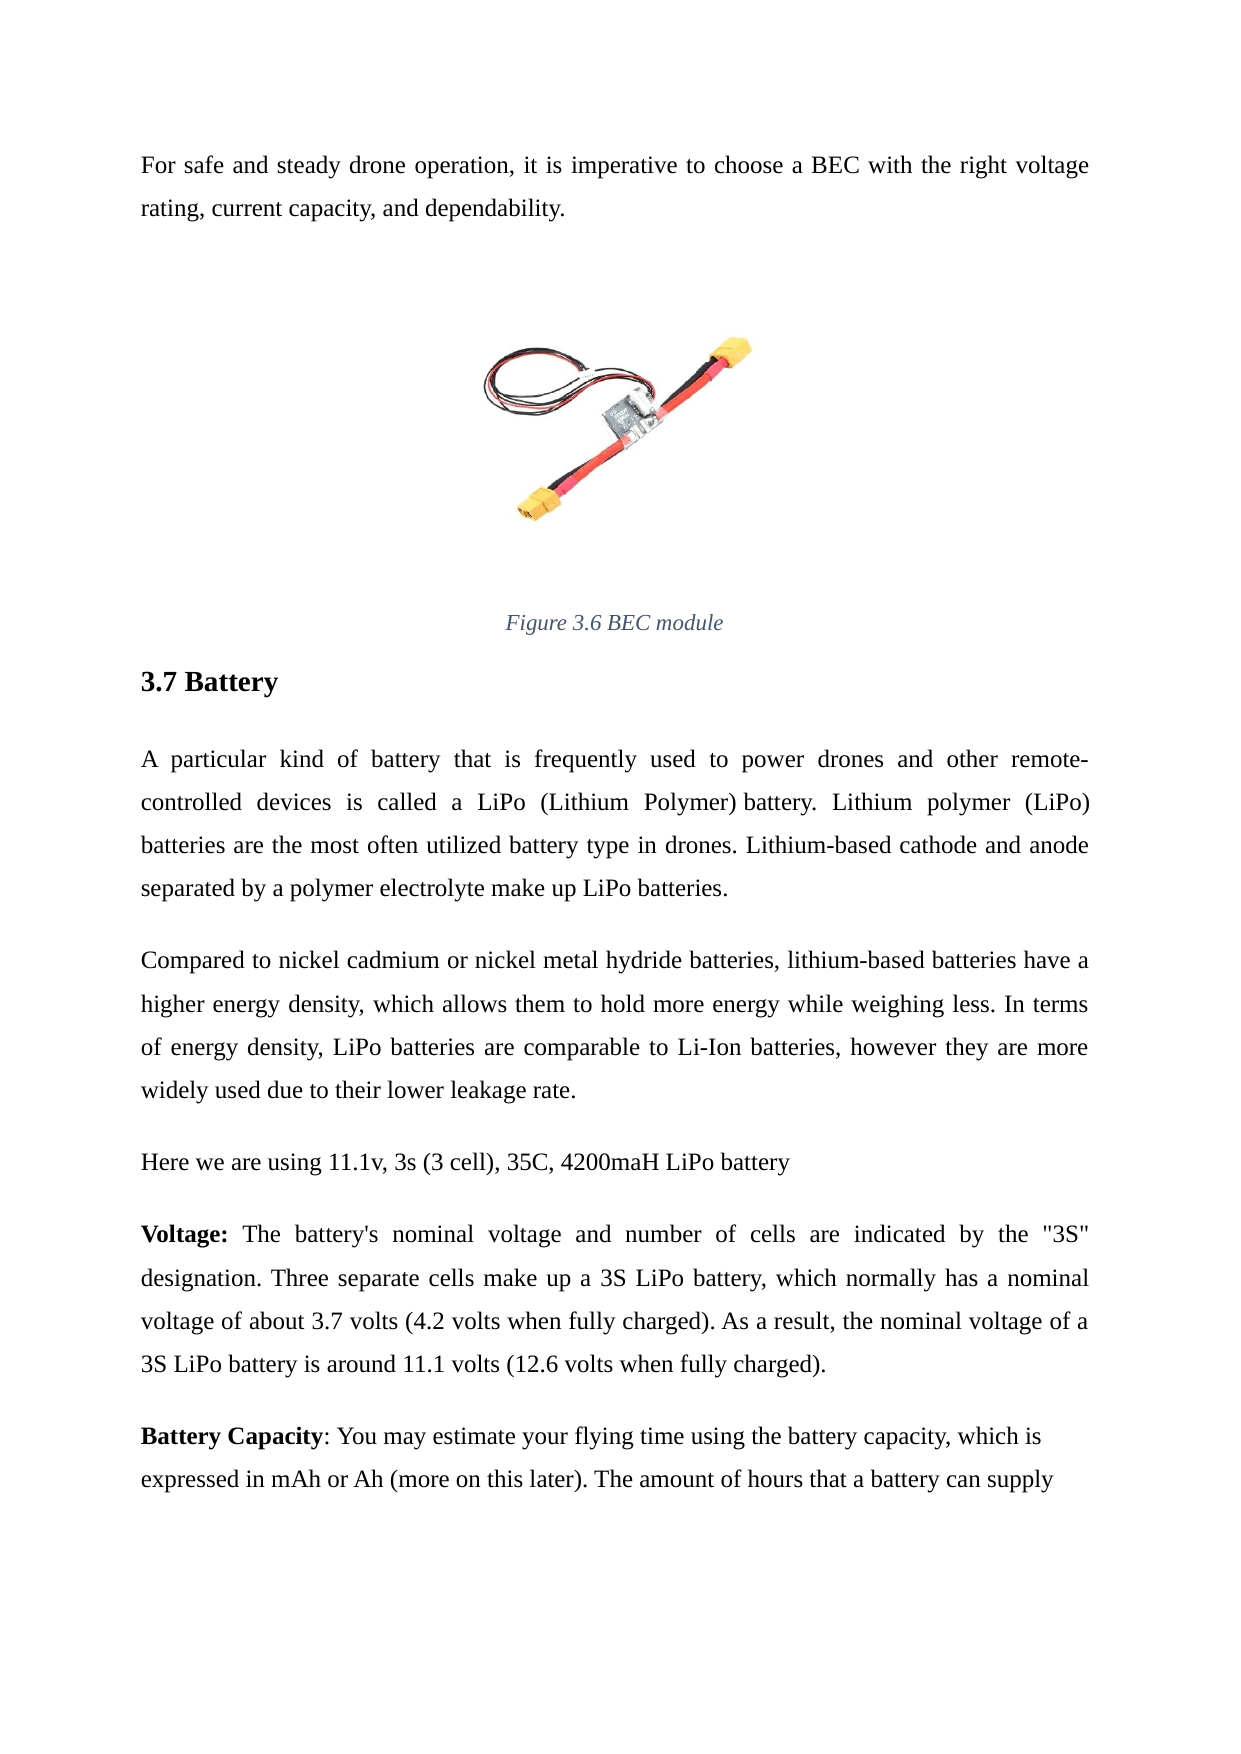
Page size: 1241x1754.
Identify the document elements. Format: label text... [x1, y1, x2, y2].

text Here we are using 11.1v, 3s (3 cell), 35C, 4200maH LiPo battery [141, 1147, 1090, 1176]
subtitle 3.7 Battery [141, 664, 1090, 698]
text Compared to nickel cadmium or nickel metal hydride batteries, lithium-based batteries have a higher energy density, which allows them to hold more energy while weighing less. In terms of energy density, LiPo batteries are comparable to Li-Ion batteries, however they are more widely used due to their lower leakage rate. [141, 946, 1090, 1104]
picture [465, 265, 766, 566]
text Voltage: The battery's nominal voltage and number of cells are indicated by the "3S" designation. Three separate cells make up a 3S LiPo battery, which normally has a nominal voltage of about 3.7 volts (4.2 volts when fully charged). As a result, the nominal voltage of a 3S LiPo battery is around 11.1 volts (12.6 volts when fully charged). [141, 1219, 1090, 1378]
text A particular kind of battery that is frequently used to power drones and other remote-controlled devices is called a LiPo (Lithium Polymer) battery. Lithium polymer (LiPo) batteries are the most often utilized battery type in drones. Lithium-based cathode and anode separated by a polymer electrolyte make up LiPo batteries. [141, 744, 1090, 902]
text Figure 3.6 BEC module [141, 609, 1090, 635]
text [141, 1421, 1090, 1493]
text For safe and steady drone operation, it is imperative to choose a BEC with the right voltage rating, current capacity, and dependability. [141, 150, 1090, 222]
